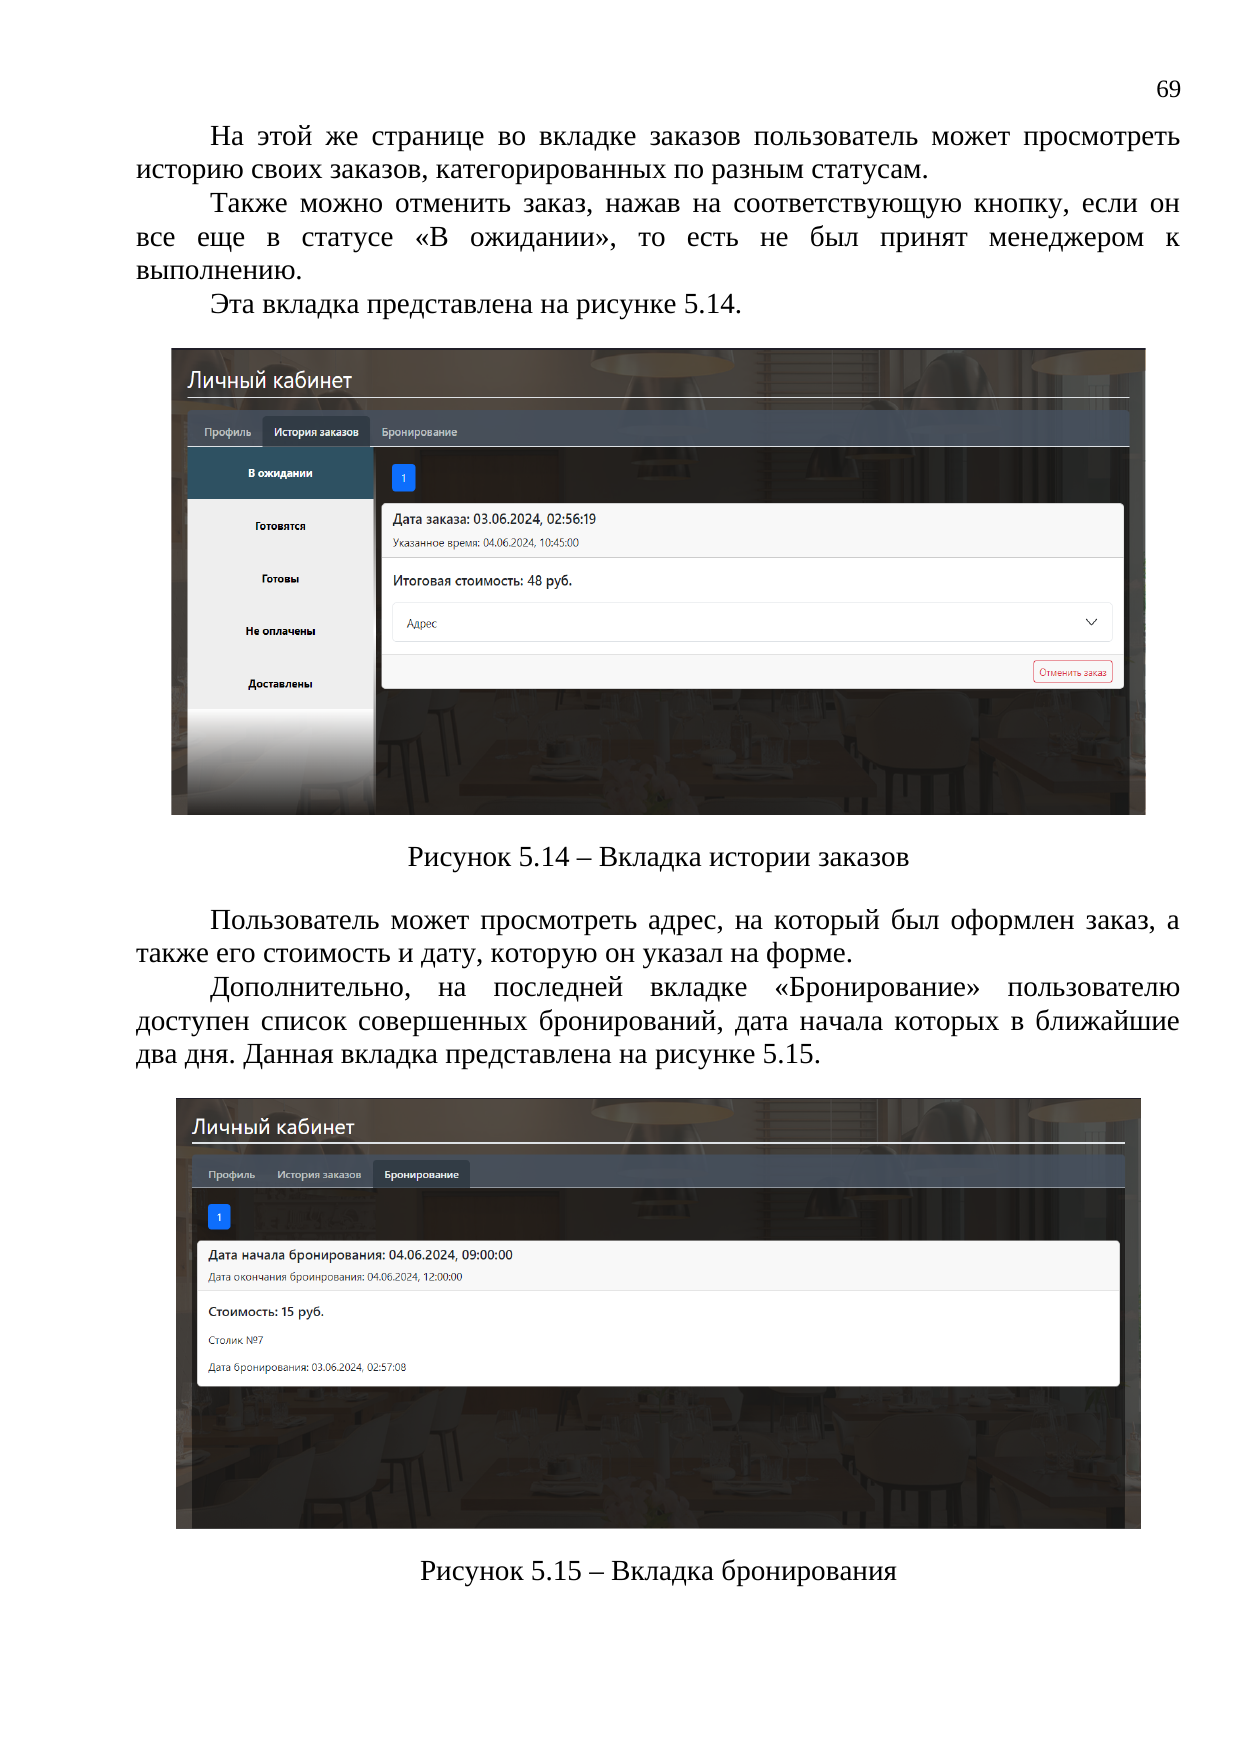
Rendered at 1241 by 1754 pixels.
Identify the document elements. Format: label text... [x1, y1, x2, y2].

picture [171, 348, 1146, 815]
text Также можно отменить заказ, нажав на соответствующую кнопку, если он все еще в статусе «В ожидании», то есть не был принят менеджером к выполнению. [136, 185, 1181, 286]
text Рисунок 5.14 – Вкладка истории заказов [136, 839, 1181, 873]
picture [176, 1098, 1141, 1529]
text Пользователь может просмотреть адрес, на который был оформлен заказ, а также его стоимость и дату, которую он указал на форме. [136, 902, 1181, 969]
text Рисунок 5.15 – Вкладка бронирования [136, 1553, 1181, 1587]
text Эта вкладка представлена на рисунке 5.14. [136, 286, 1181, 319]
text Дополнительно, на последней вкладке «Бронирование» пользователю доступен список совершенных бронирований, дата начала которых в ближайшие два дня. Данная вкладка представлена на рисунке 5.15. [136, 969, 1181, 1070]
text На этой же странице во вкладке заказов пользователь может просмотреть историю своих заказов, категорированных по разным статусам. [136, 118, 1181, 185]
